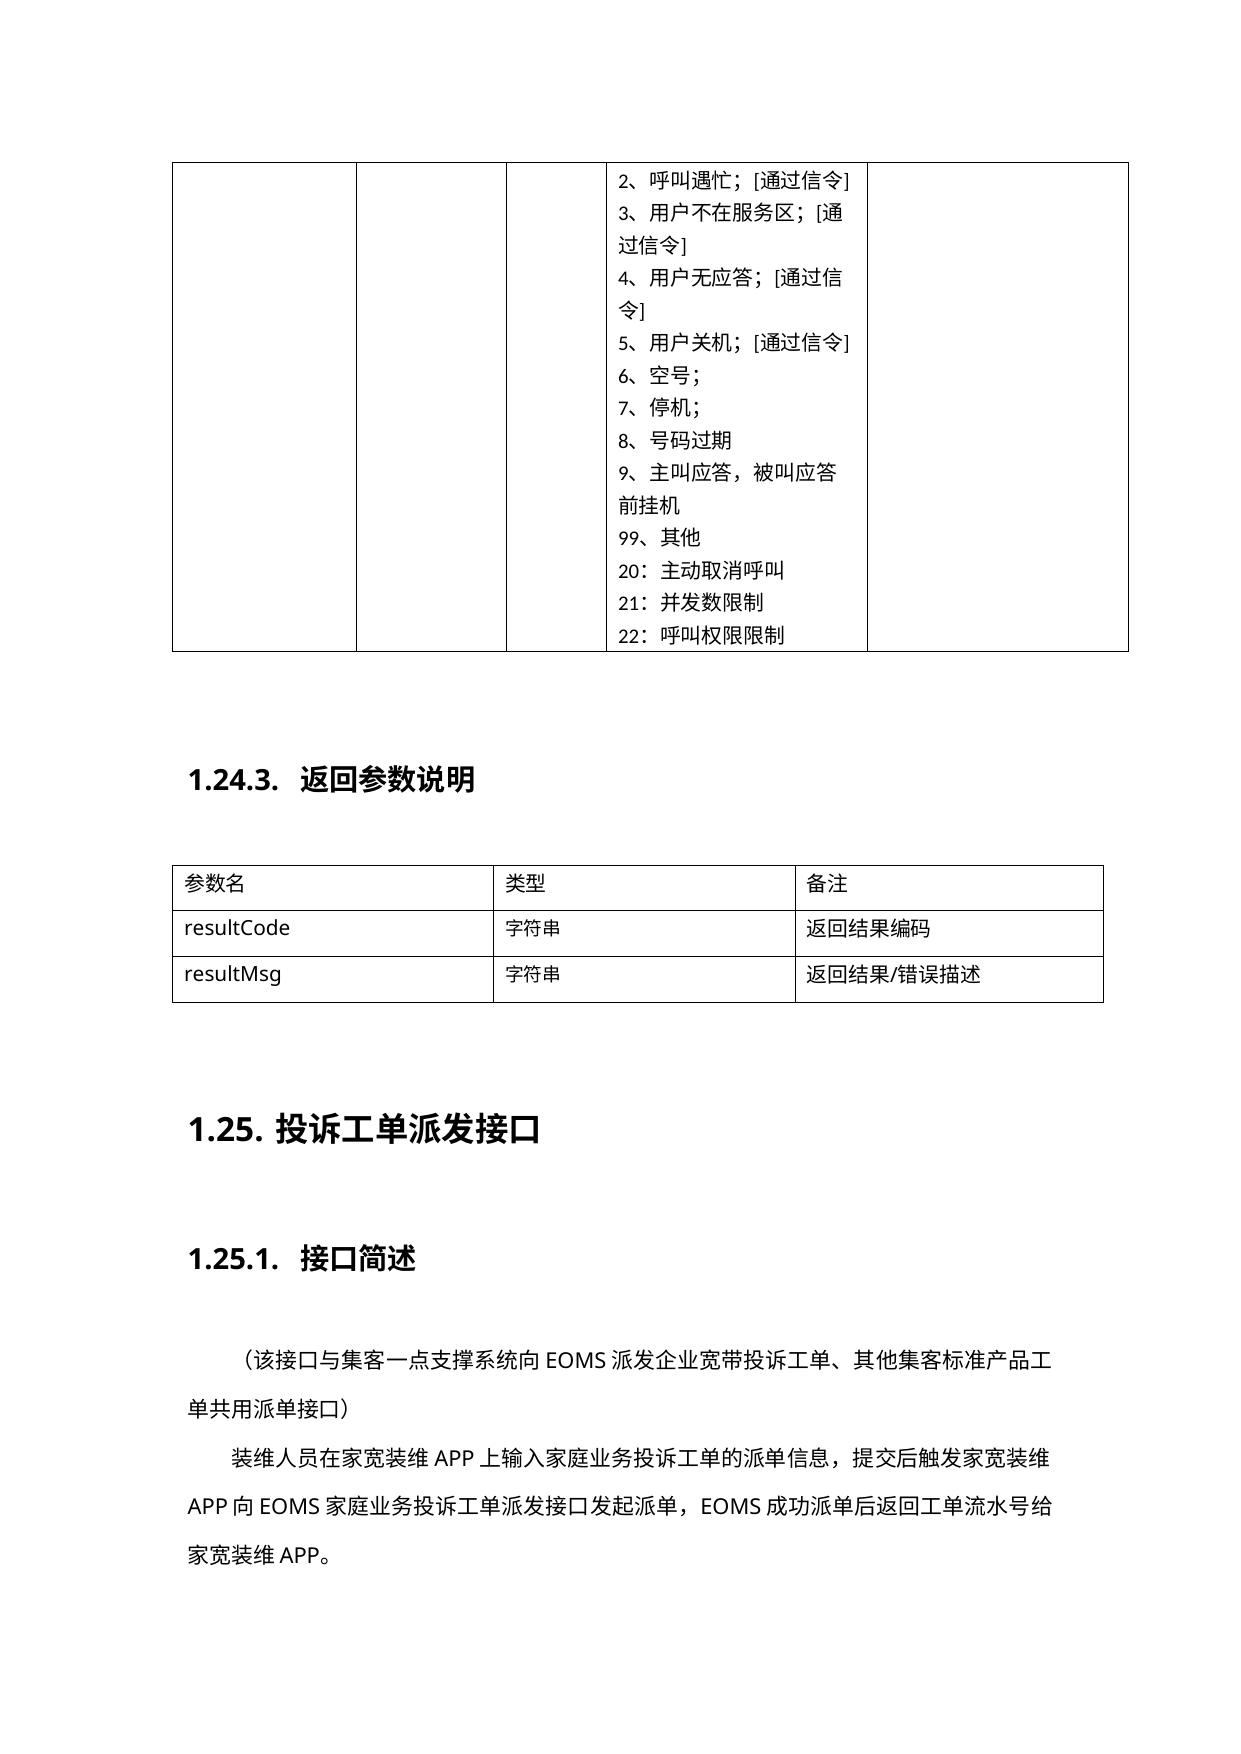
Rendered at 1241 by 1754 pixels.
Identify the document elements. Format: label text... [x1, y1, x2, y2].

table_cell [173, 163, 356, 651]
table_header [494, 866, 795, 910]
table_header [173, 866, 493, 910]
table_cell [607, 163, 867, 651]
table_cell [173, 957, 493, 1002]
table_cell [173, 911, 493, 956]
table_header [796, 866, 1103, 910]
subtitle 投诉工单派发接口 [187, 1095, 1053, 1160]
text （该接口与集客一点支撑系统向EOMS派发企业宽带投诉工单、其他集客标准产品工单共用派单接口） [187, 1343, 1053, 1424]
subtitle 返回参数说明 [187, 746, 1053, 811]
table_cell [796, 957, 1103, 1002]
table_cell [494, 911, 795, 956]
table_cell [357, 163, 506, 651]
subtitle 接口简述 [187, 1224, 1053, 1289]
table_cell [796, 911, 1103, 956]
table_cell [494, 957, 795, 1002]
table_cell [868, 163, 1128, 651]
text 装维人员在家宽装维APP上输入家庭业务投诉工单的派单信息，提交后触发家宽装维APP向EOMS家庭业务投诉工单派发接口发起派单，EOMS成功派单后返回工单流水号给家宽装维APP。 [187, 1440, 1053, 1570]
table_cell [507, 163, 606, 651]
